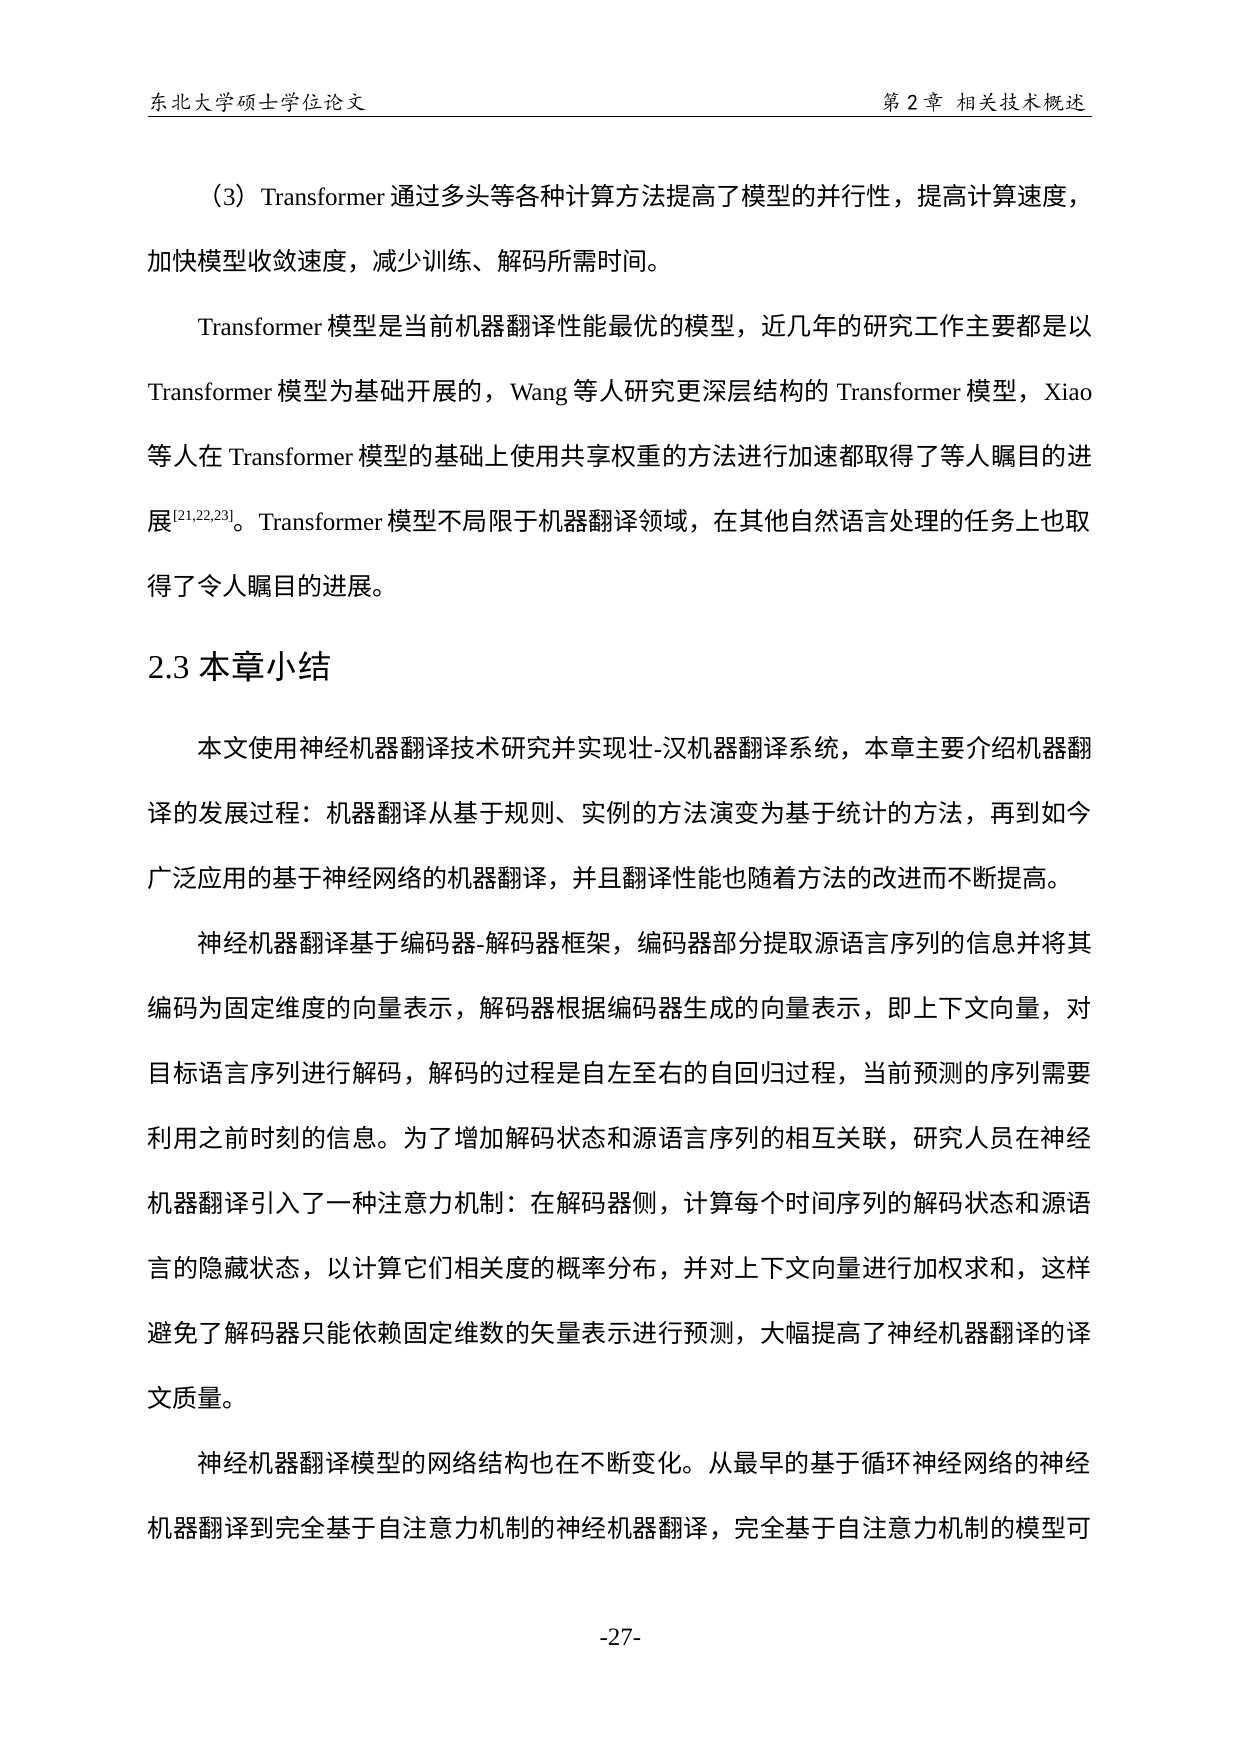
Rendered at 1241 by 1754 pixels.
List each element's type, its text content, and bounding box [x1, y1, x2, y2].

text 本文使用神经机器翻译技术研究并实现壮-汉机器翻译系统，本章主要介绍机器翻译的发展过程：机器翻译从基于规则、实例的方法演变为基于统计的方法，再到如今广泛应用的基于神经网络的机器翻译，并且翻译性能也随着方法的改进而不断提高。 [148, 714, 1092, 909]
text （3）Transformer通过多头等各种计算方法提高了模型的并行性，提高计算速度，加快模型收敛速度，减少训练、解码所需时间。 [148, 162, 1092, 292]
text 神经机器翻译基于编码器-解码器框架，编码器部分提取源语言序列的信息并将其编码为固定维度的向量表示，解码器根据编码器生成的向量表示，即上下文向量，对目标语言序列进行解码，解码的过程是自左至右的自回归过程，当前预测的序列需要利用之前时刻的信息。为了增加解码状态和源语言序列的相互关联，研究人员在神经机器翻译引入了一种注意力机制：在解码器侧，计算每个时间序列的解码状态和源语言的隐藏状态，以计算它们相关度的概率分布，并对上下文向量进行加权求和，这样避免了解码器只能依赖固定维数的矢量表示进行预测，大幅提高了神经机器翻译的译文质量。 [148, 909, 1092, 1429]
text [148, 1429, 1092, 1559]
text 2.3 本章小结 [148, 633, 1092, 698]
text Transformer模型是当前机器翻译性能最优的模型，近几年的研究工作主要都是以Transformer模型为基础开展的，Wang等人研究更深层结构的Transformer模型，Xiao等人在Transformer模型的基础上使用共享权重的方法进行加速都取得了等人瞩目的进展[21,22,23]。Transformer模型不局限于机器翻译领域，在其他自然语言处理的任务上也取得了令人瞩目的进展。 [148, 292, 1092, 617]
